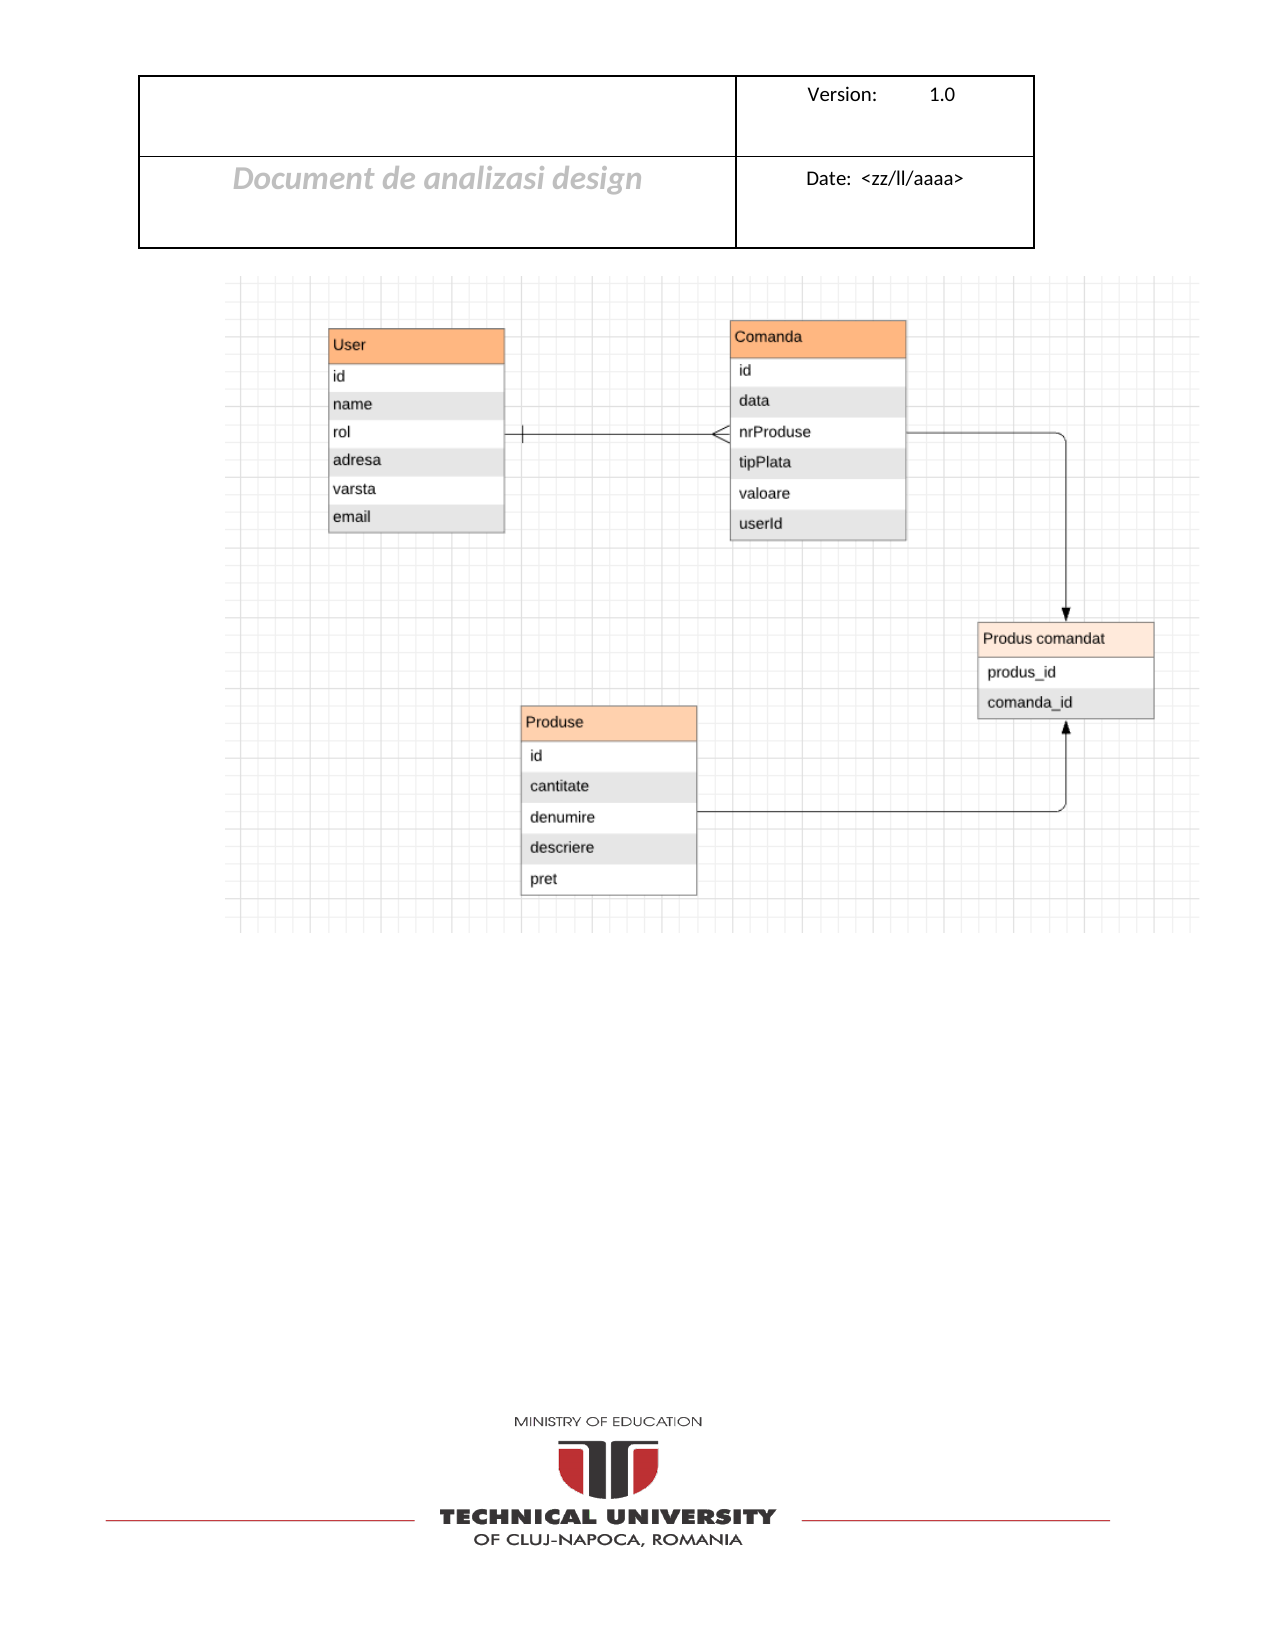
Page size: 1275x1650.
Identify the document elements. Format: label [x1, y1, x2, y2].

picture [225, 276, 1200, 933]
picture [105, 1417, 1111, 1547]
